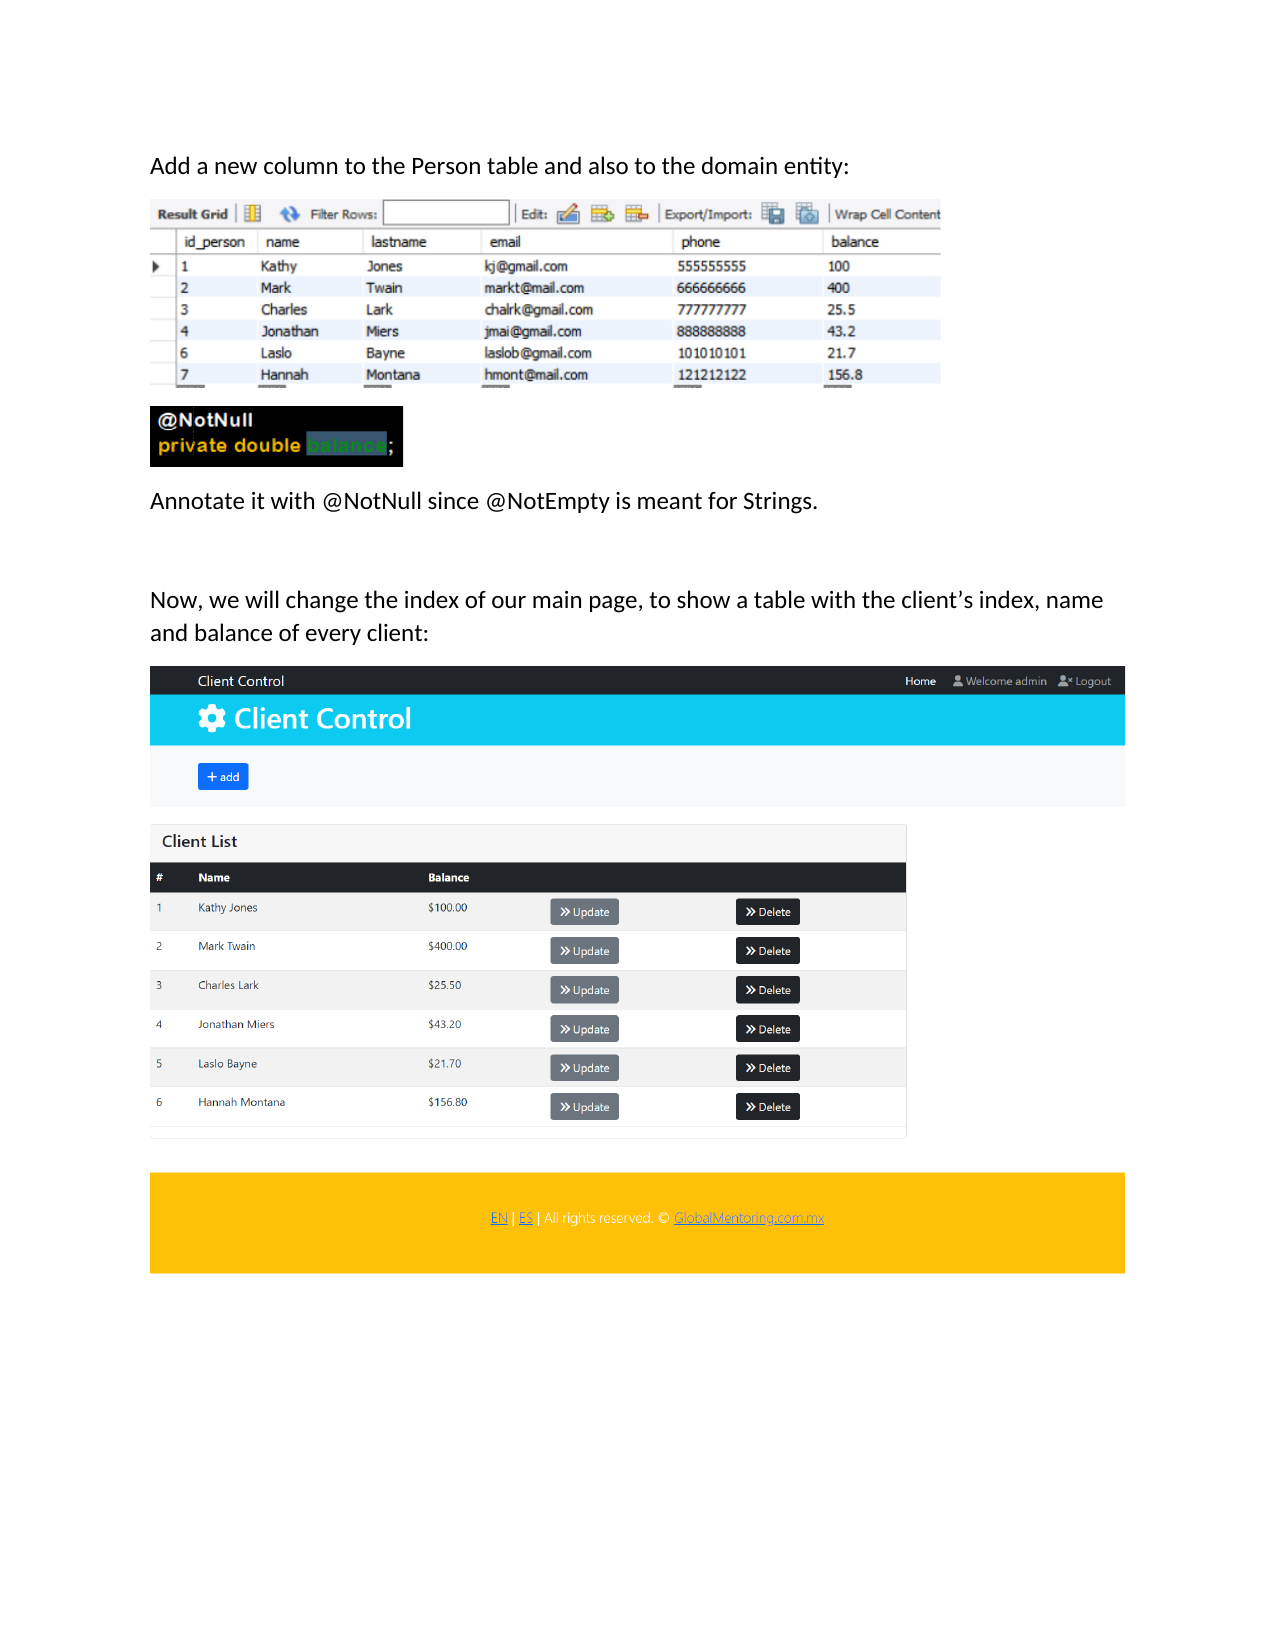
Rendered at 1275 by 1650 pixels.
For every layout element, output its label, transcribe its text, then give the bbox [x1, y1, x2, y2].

text Add a new column to the Person table and also to the domain entity: [150, 150, 1125, 181]
picture [150, 666, 1125, 1281]
picture [150, 406, 404, 467]
picture [150, 199, 941, 388]
text Now, we will change the index of our main page, to show a table with the client’s index, name and balance of every client: [150, 584, 1125, 648]
text Annotate it with @NotNull since @NotEmpty is meant for Strings. [150, 485, 1125, 516]
